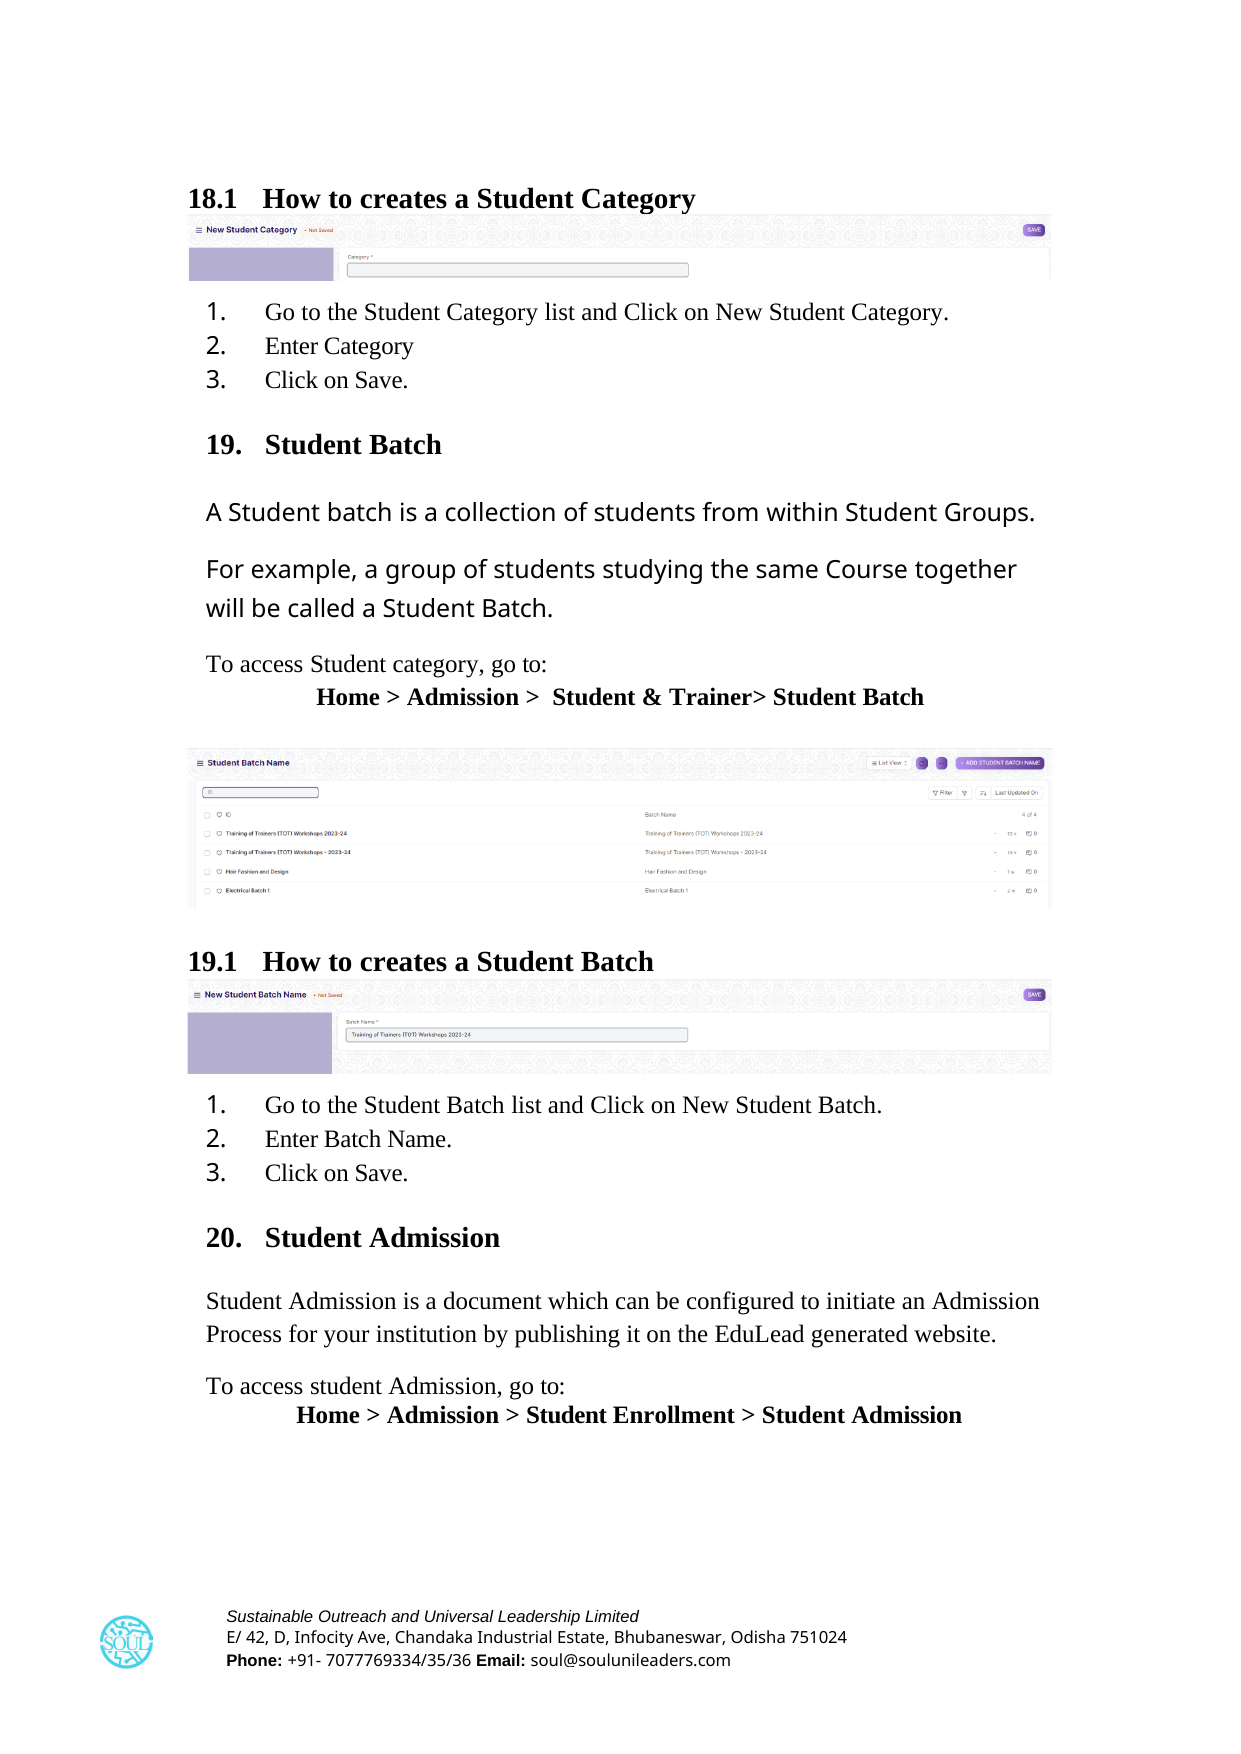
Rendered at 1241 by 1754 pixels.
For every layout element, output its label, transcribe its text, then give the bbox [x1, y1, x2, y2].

text To access Student category, go to: [206, 649, 1053, 678]
list Go to the Student Batch list and Click on New Student Batch. [206, 1086, 1053, 1121]
picture [187, 214, 1052, 281]
text Student Admission is a document which can be configured to initiate an Admission Process for your institution by publishing it on the EduLead generated website. [206, 1286, 1053, 1348]
picture [187, 977, 1052, 1074]
list Enter Category [206, 328, 1053, 362]
picture [187, 748, 1053, 909]
text To access student Admission, go to: [206, 1371, 1053, 1400]
picture [100, 1615, 154, 1669]
subtitle Student Admission [206, 1220, 1053, 1253]
list Click on Save. [206, 1154, 1053, 1189]
list Go to the Student Category list and Click on New Student Category. [206, 294, 1053, 328]
list Home > Admission > Student & Trainer> Student Batch [187, 682, 1053, 711]
subtitle How to creates a Student Category [187, 181, 1053, 215]
list Click on Save. [206, 362, 1053, 396]
subtitle How to creates a Student Batch [187, 944, 1053, 978]
subtitle Student Batch [206, 427, 1053, 461]
text For example, a group of students studying the same Course together will be called a Student Batch. [206, 552, 1053, 625]
list Enter Batch Name. [206, 1121, 1053, 1154]
list Home > Admission > Student Enrollment > Student Admission [206, 1400, 1053, 1429]
text A Student batch is a collection of students from within Student Groups. [206, 495, 1053, 529]
